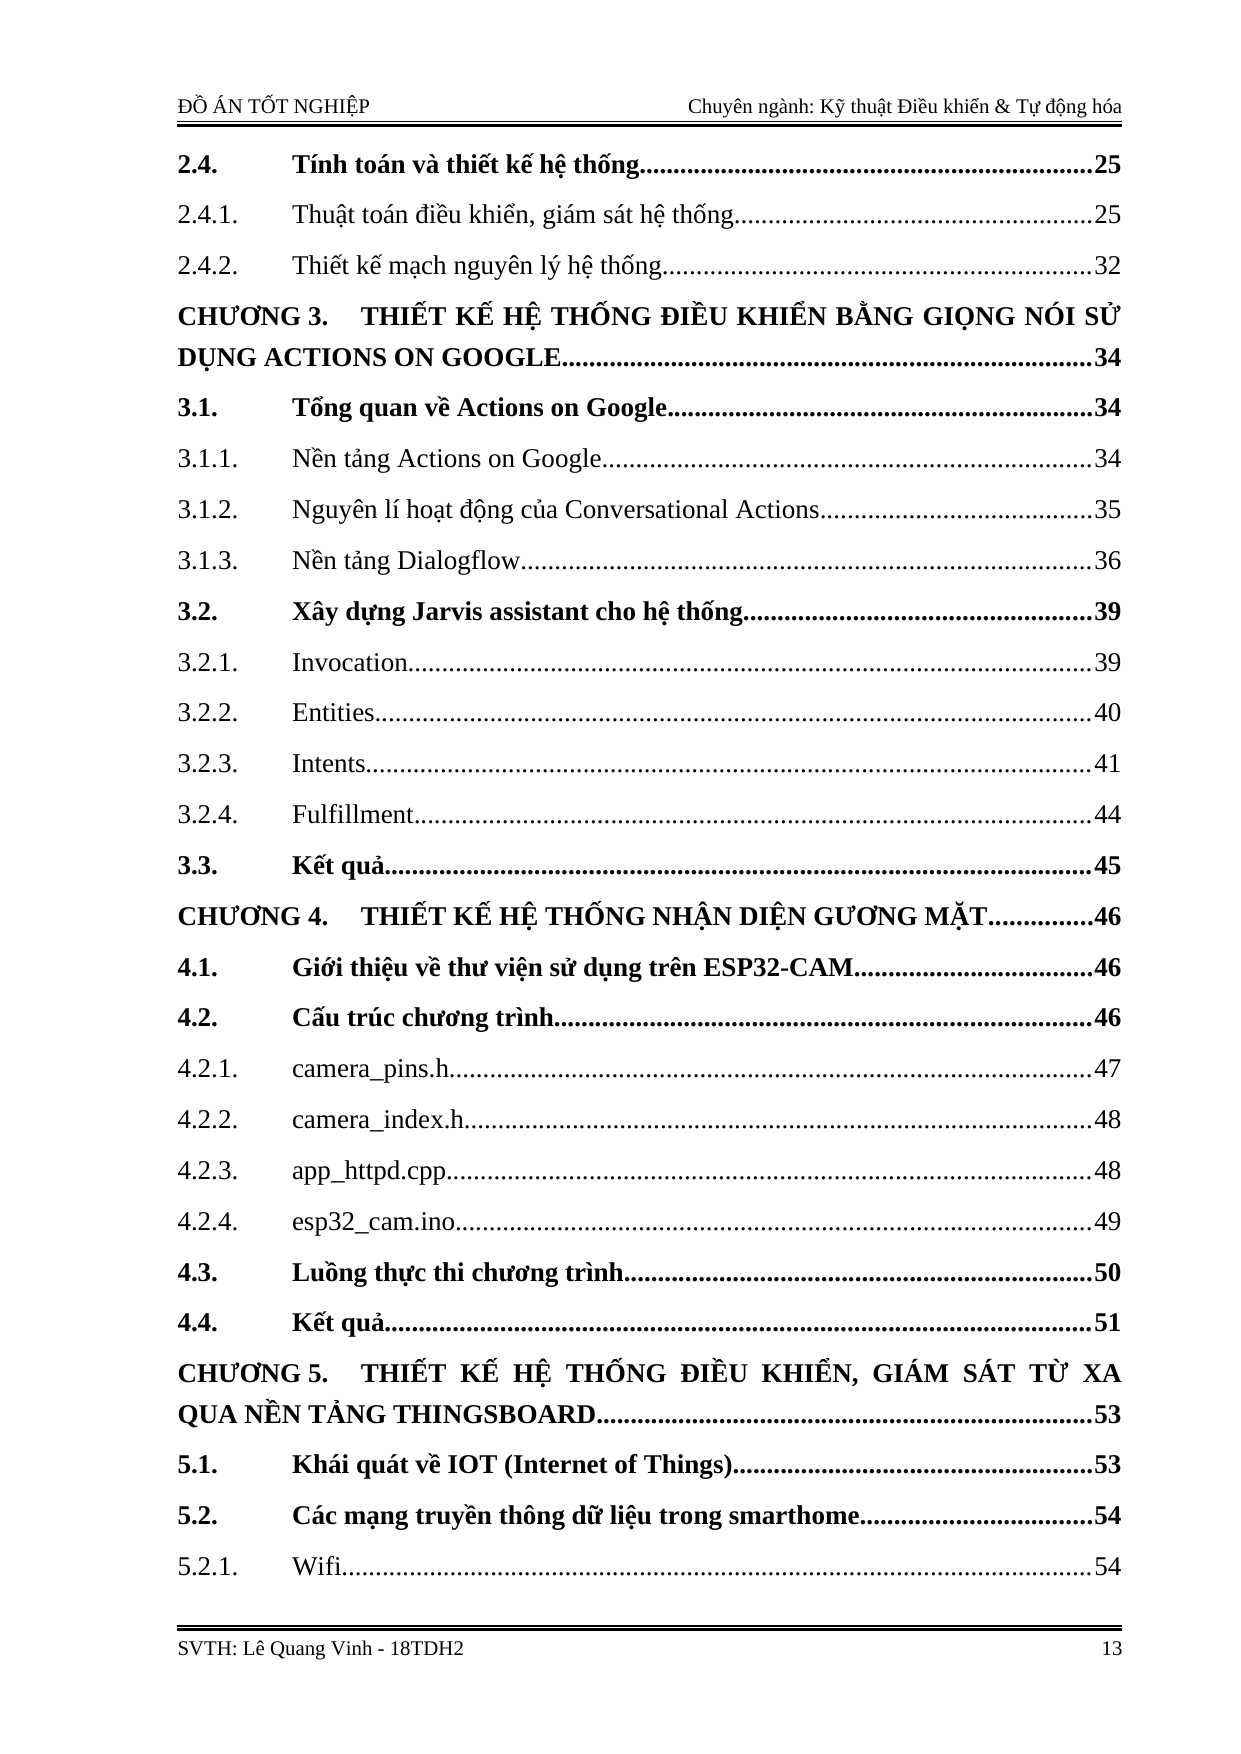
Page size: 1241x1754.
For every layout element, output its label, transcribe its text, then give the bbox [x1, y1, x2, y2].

text 3.3. Kết quả 45 [177, 849, 1122, 880]
text 2.4. Tính toán và thiết kế hệ thống 25 [177, 148, 1122, 179]
text CHƯƠNG 4. THIẾT KẾ HỆ THỐNG NHẬN DIỆN GƯƠNG MẶT 46 [177, 900, 1122, 931]
text CHƯƠNG 3. THIẾT KẾ HỆ THỐNG ĐIỀU KHIỂN BẰNG GIỌNG NÓI SỬ DỤNG ACTIONS ON GOOGLE 34 [177, 300, 1122, 372]
text 5.2.1. Wifi 54 [177, 1550, 1122, 1581]
text 3.1.1. Nền tảng Actions on Google 34 [177, 442, 1122, 473]
text 3.2. Xây dựng Jarvis assistant cho hệ thống 39 [177, 595, 1122, 626]
text 3.2.2. Entities 40 [177, 696, 1122, 728]
text 2.4.1. Thuật toán điều khiển, giám sát hệ thống 25 [177, 198, 1122, 230]
text 5.1. Khái quát về IOT (Internet of Things) 53 [177, 1448, 1122, 1480]
text 4.2.4. esp32_cam.ino 49 [177, 1205, 1122, 1236]
text 4.1. Giới thiệu về thư viện sử dụng trên ESP32-CAM 46 [177, 951, 1122, 982]
text 3.1.3. Nền tảng Dialogflow 36 [177, 544, 1122, 575]
text 3.2.3. Intents 41 [177, 747, 1122, 778]
text 3.2.4. Fulfillment 44 [177, 798, 1122, 829]
text 4.2. Cấu trúc chương trình 46 [177, 1001, 1122, 1033]
text 4.3. Luồng thực thi chương trình 50 [177, 1256, 1122, 1287]
text 4.4. Kết quả 51 [177, 1306, 1122, 1338]
text 3.1.2. Nguyên lí hoạt động của Conversational Actions 35 [177, 493, 1122, 524]
text 3.1. Tổng quan về Actions on Google 34 [177, 391, 1122, 423]
text 4.2.2. camera_index.h 48 [177, 1103, 1122, 1134]
text 2.4.2. Thiết kế mạch nguyên lý hệ thống 32 [177, 249, 1122, 281]
text 5.2. Các mạng truyền thông dữ liệu trong smarthome 54 [177, 1499, 1122, 1531]
text 4.2.3. app_httpd.cpp 48 [177, 1154, 1122, 1185]
text 3.2.1. Invocation 39 [177, 646, 1122, 677]
text CHƯƠNG 5. THIẾT KẾ HỆ THỐNG ĐIỀU KHIỂN, GIÁM SÁT TỪ XA QUA NỀN TẢNG THINGSBOARD 53 [177, 1357, 1122, 1429]
text 4.2.1. camera_pins.h 47 [177, 1052, 1122, 1083]
